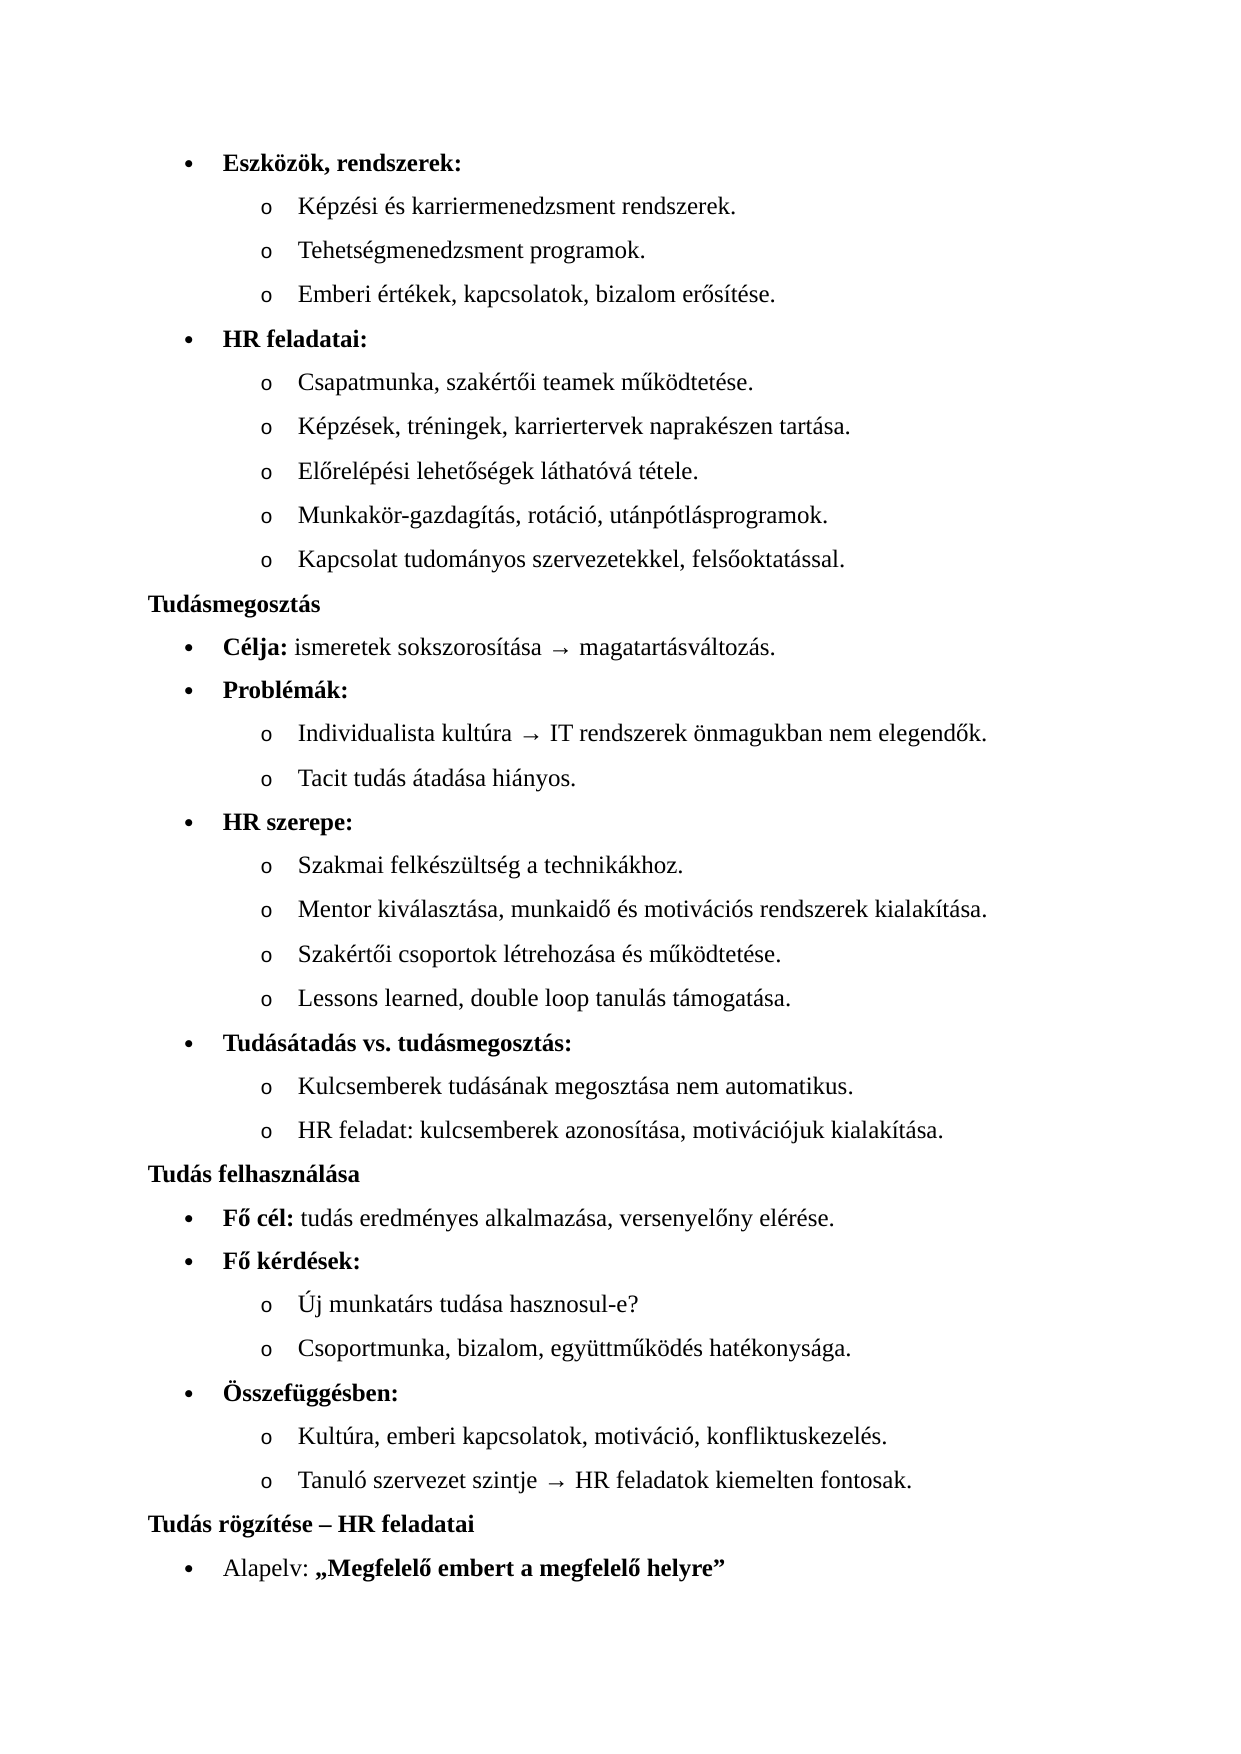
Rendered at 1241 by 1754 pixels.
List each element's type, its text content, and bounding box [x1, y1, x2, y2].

list Képzési és karriermenedzsment rendszerek. [260, 191, 1093, 220]
list HR feladatai: [185, 324, 1093, 353]
list Tudásátadás vs. tudásmegosztás: [185, 1028, 1093, 1056]
list Tehetségmenedzsment programok. [260, 235, 1093, 265]
list Eszközök, rendszerek: [185, 148, 1093, 176]
list Munkakör-gazdagítás, rotáció, utánpótlásprogramok. [260, 500, 1093, 530]
list Kulcsemberek tudásának megosztása nem automatikus. [260, 1071, 1093, 1100]
list Összefüggésben: [185, 1378, 1093, 1406]
list HR feladat: kulcsemberek azonosítása, motivációjuk kialakítása. [260, 1115, 1093, 1145]
list Képzések, tréningek, karriertervek naprakészen tartása. [260, 411, 1093, 441]
list Csapatmunka, szakértői teamek működtetése. [260, 367, 1093, 397]
list Mentor kiválasztása, munkaidő és motivációs rendszerek kialakítása. [260, 894, 1093, 924]
list Problémák: [185, 675, 1093, 704]
list Lessons learned, double loop tanulás támogatása. [260, 983, 1093, 1013]
text Tudás rögzítése – HR feladatai [148, 1509, 1093, 1538]
list Tanuló szervezet szintje → HR feladatok kiemelten fontosak. [260, 1465, 1093, 1495]
list Szakmai felkészültség a technikákhoz. [260, 850, 1093, 880]
list Célja: ismeretek sokszorosítása → magatartásváltozás. [185, 632, 1093, 661]
list Tacit tudás átadása hiányos. [260, 763, 1093, 792]
list Emberi értékek, kapcsolatok, bizalom erősítése. [260, 279, 1093, 309]
list Individualista kultúra → IT rendszerek önmagukban nem elegendők. [260, 718, 1093, 748]
list Új munkatárs tudása hasznosul-e? [260, 1289, 1093, 1318]
list Kapcsolat tudományos szervezetekkel, felsőoktatással. [260, 544, 1093, 574]
list Kultúra, emberi kapcsolatok, motiváció, konfliktuskezelés. [260, 1421, 1093, 1450]
list Csoportmunka, bizalom, együttműködés hatékonysága. [260, 1333, 1093, 1363]
list Fő cél: tudás eredményes alkalmazása, versenyelőny elérése. [185, 1203, 1093, 1231]
text Tudásmegosztás [148, 589, 1093, 618]
list Szakértői csoportok létrehozása és működtetése. [260, 939, 1093, 968]
list Alapelv: „Megfelelő embert a megfelelő helyre” [185, 1553, 1093, 1581]
list Előrelépési lehetőségek láthatóvá tétele. [260, 456, 1093, 485]
text Tudás felhasználása [148, 1159, 1093, 1188]
list Fő kérdések: [185, 1246, 1093, 1274]
list HR szerepe: [185, 807, 1093, 836]
